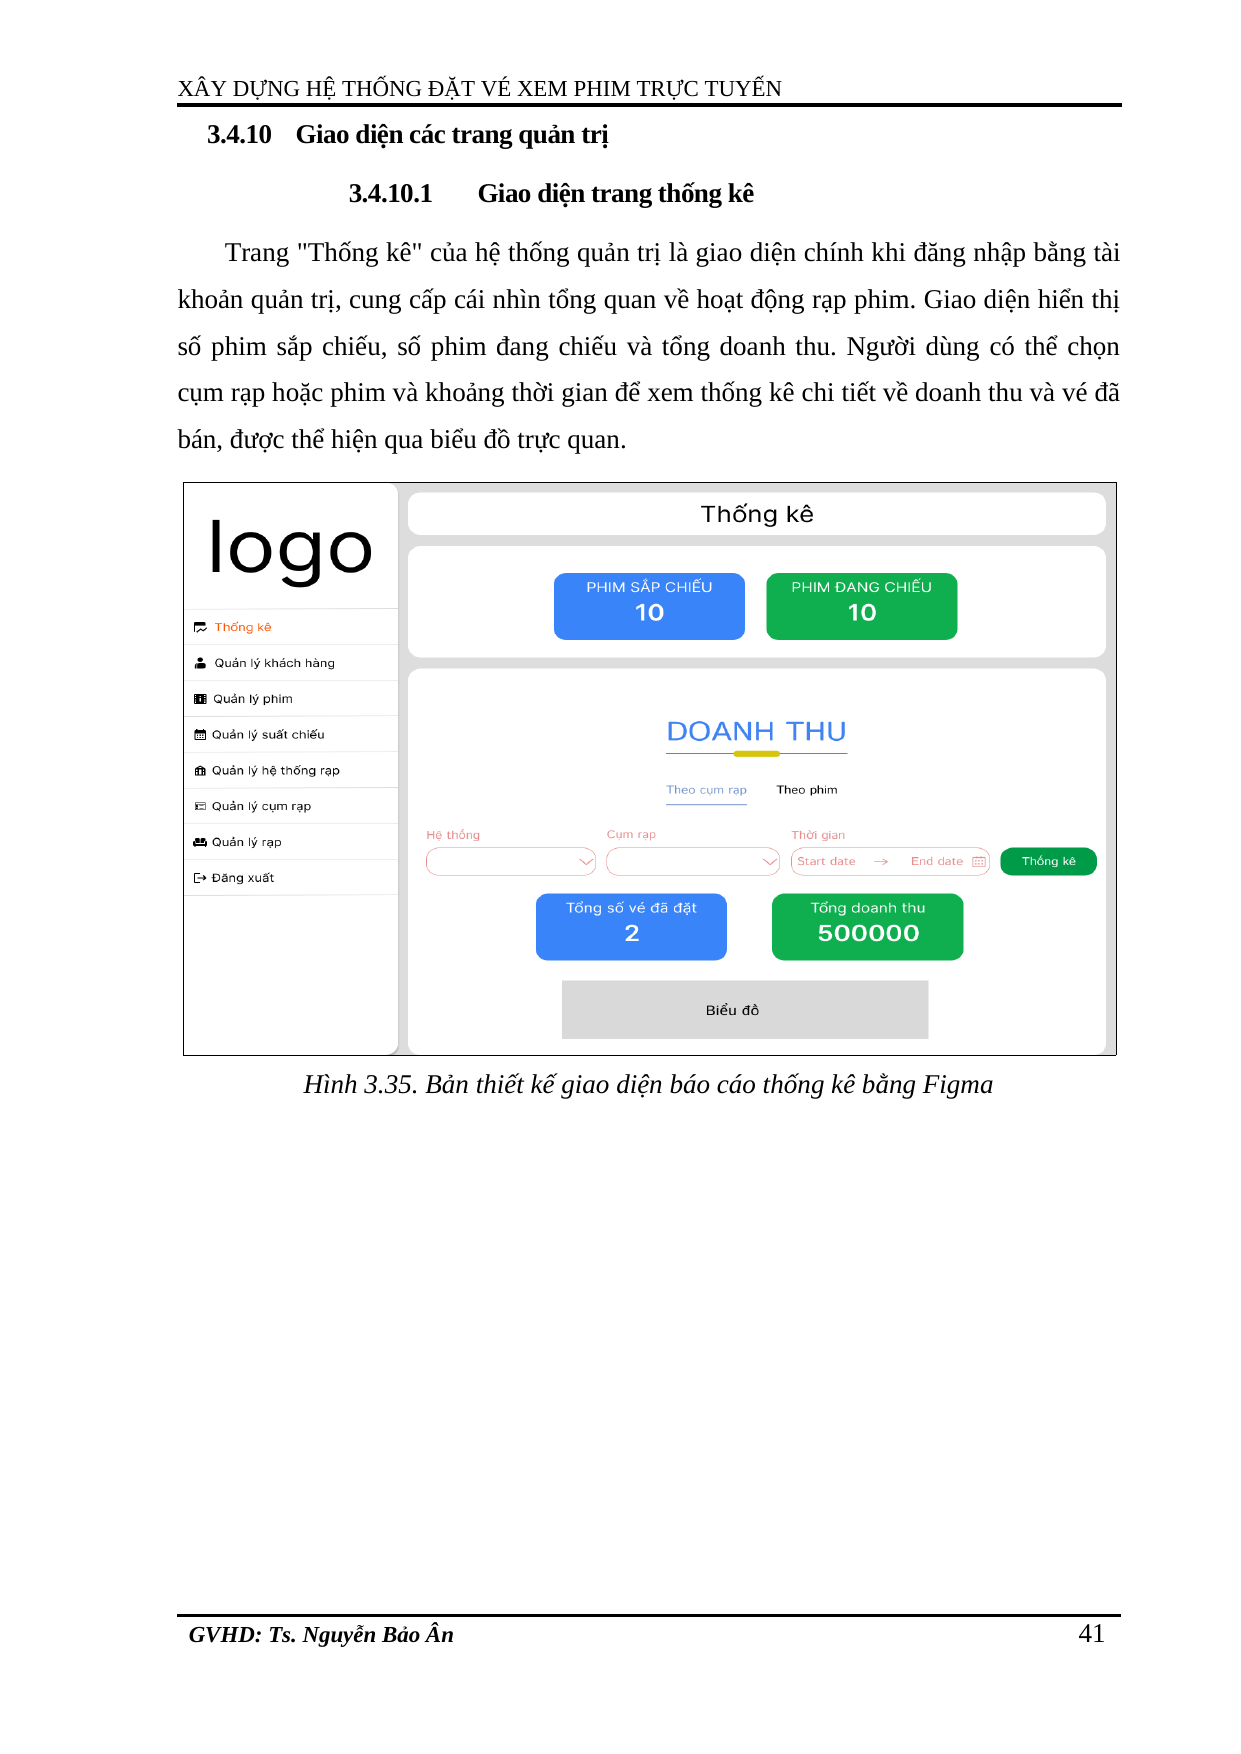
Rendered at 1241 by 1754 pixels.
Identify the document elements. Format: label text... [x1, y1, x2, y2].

subtitle Giao diện các trang quản trị [207, 118, 1122, 149]
subtitle Giao diện trang thống kê [348, 177, 1122, 208]
picture [184, 483, 1116, 1055]
text Trang "Thống kê" của hệ thống quản trị là giao diện chính khi đăng nhập bằng tài khoản quản trị, cung cấp cái nhìn tổng quan về hoạt động rạp phim. Giao diện hiển thị số phim sắp chiếu, số phim đang chiếu và tổng doanh thu. Người dùng có thể chọn cụm rạp hoặc phim và khoảng thời gian để xem thống kê chi tiết về doanh thu và vé đã bán, được thể hiện qua biểu đồ trực quan. [177, 236, 1122, 454]
